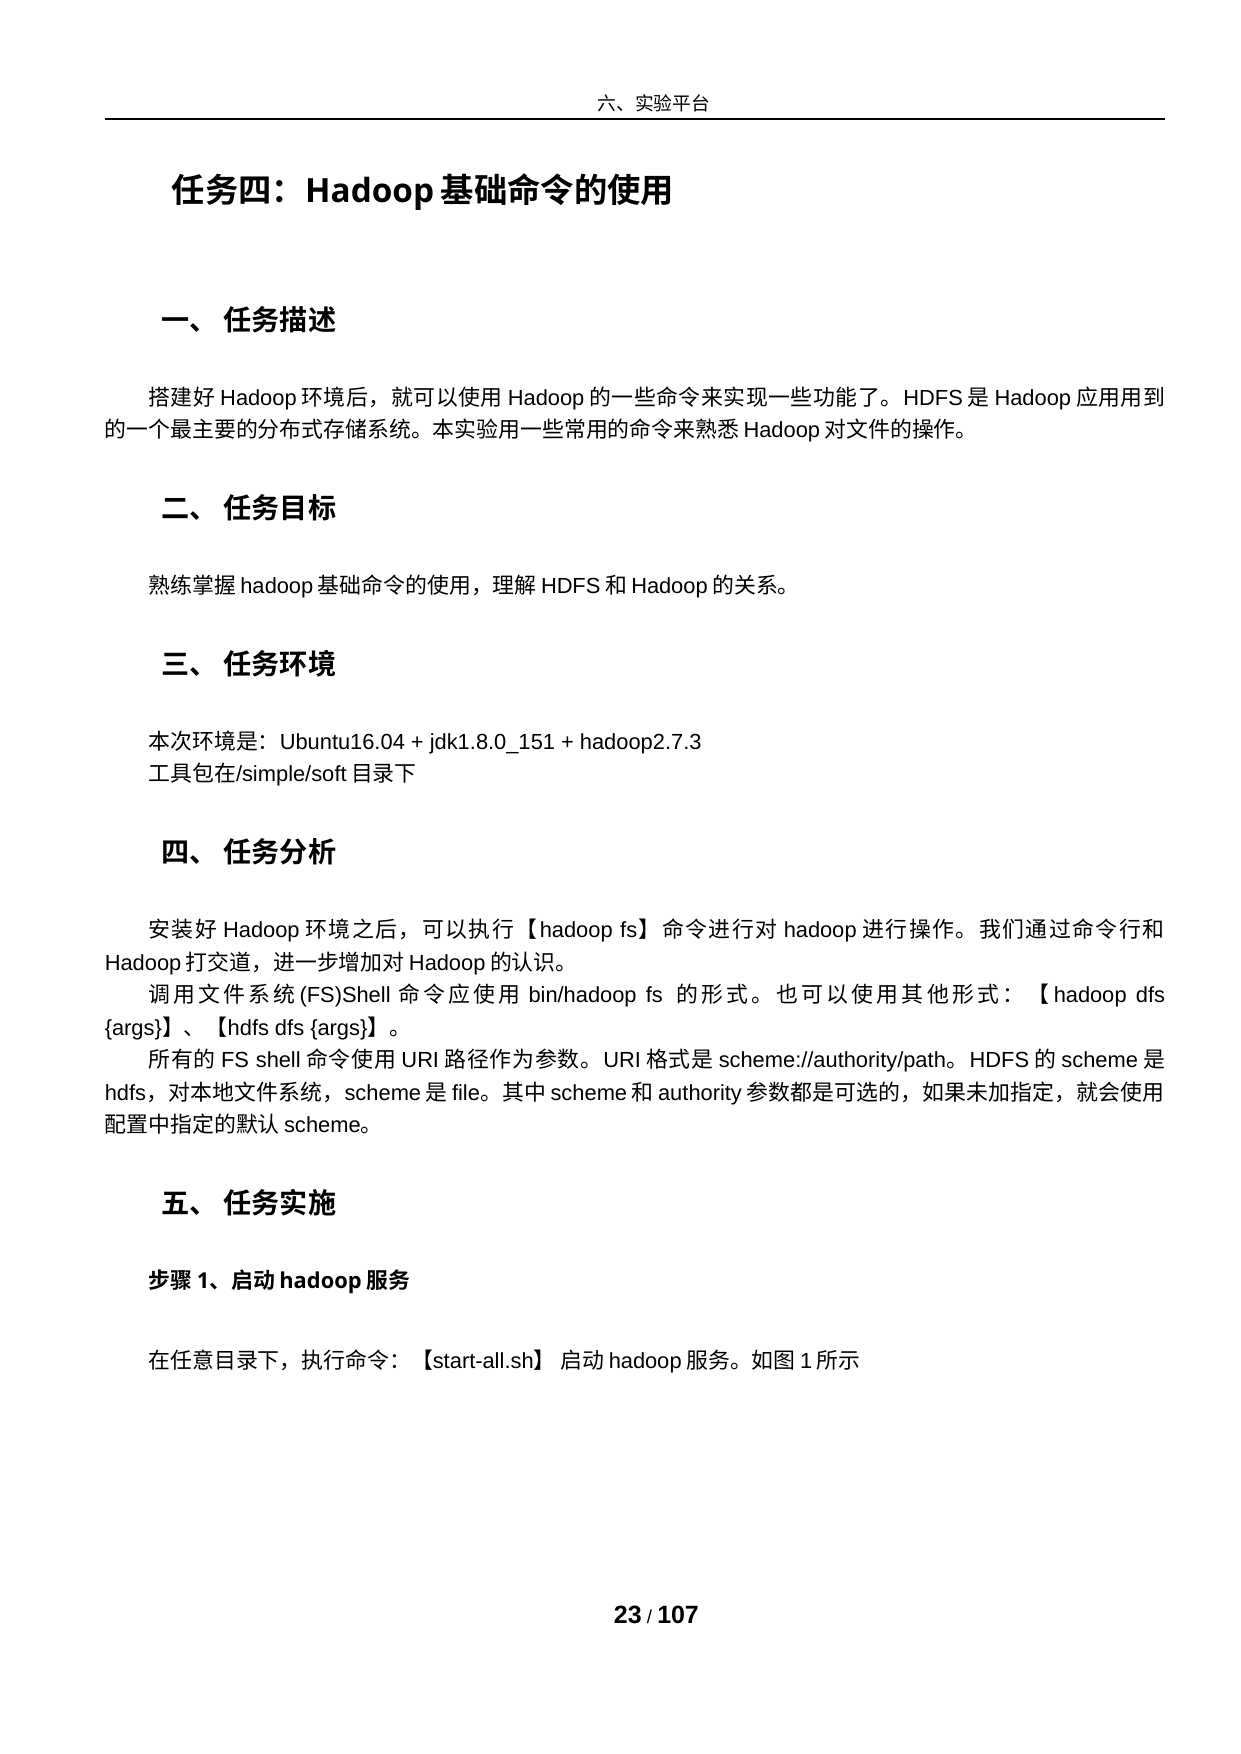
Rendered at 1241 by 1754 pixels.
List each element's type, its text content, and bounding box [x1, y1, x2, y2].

text 安装好Hadoop环境之后，可以执行【hadoop fs】命令进行对hadoop进行操作。我们通过命令行和Hadoop打交道，进一步增加对Hadoop的认识。 [104, 912, 1165, 977]
text 工具包在/simple/soft目录下 [104, 756, 1165, 788]
text 熟练掌握hadoop基础命令的使用，理解HDFS和Hadoop的关系。 [104, 568, 1165, 600]
text 调用文件系统(FS)Shell命令应使用bin/hadoop fs 的形式。也可以使用其他形式：【hadoop dfs {args}】、【hdfs dfs {args}】。 [104, 977, 1165, 1042]
text 在任意目录下，执行命令：【start-all.sh】 启动hadoop服务。如图1所示 [104, 1343, 1165, 1376]
subtitle 五、 任务实施 [104, 1168, 1165, 1233]
subtitle 一、 任务描述 [104, 285, 1165, 350]
text 所有的FS shell命令使用URI路径作为参数。URI格式是scheme://authority/path。HDFS的scheme是hdfs，对本地文件系统，scheme是file。其中scheme和authority参数都是可选的，如果未加指定，就会使用配置中指定的默认scheme。 [104, 1042, 1165, 1139]
subtitle 步骤1、启动hadoop服务 [104, 1263, 1165, 1295]
text 本次环境是：Ubuntu16.04 + jdk1.8.0_151 + hadoop2.7.3 [104, 723, 1165, 756]
subtitle 三、 任务环境 [104, 629, 1165, 694]
subtitle 任务四：Hadoop基础命令的使用 [104, 156, 1165, 221]
text 搭建好Hadoop环境后，就可以使用Hadoop的一些命令来实现一些功能了。HDFS是Hadoop应用用到的一个最主要的分布式存储系统。本实验用一些常用的命令来熟悉Hadoop对文件的操作。 [104, 379, 1165, 444]
subtitle 四、 任务分析 [104, 818, 1165, 883]
subtitle 二、 任务目标 [104, 473, 1165, 538]
